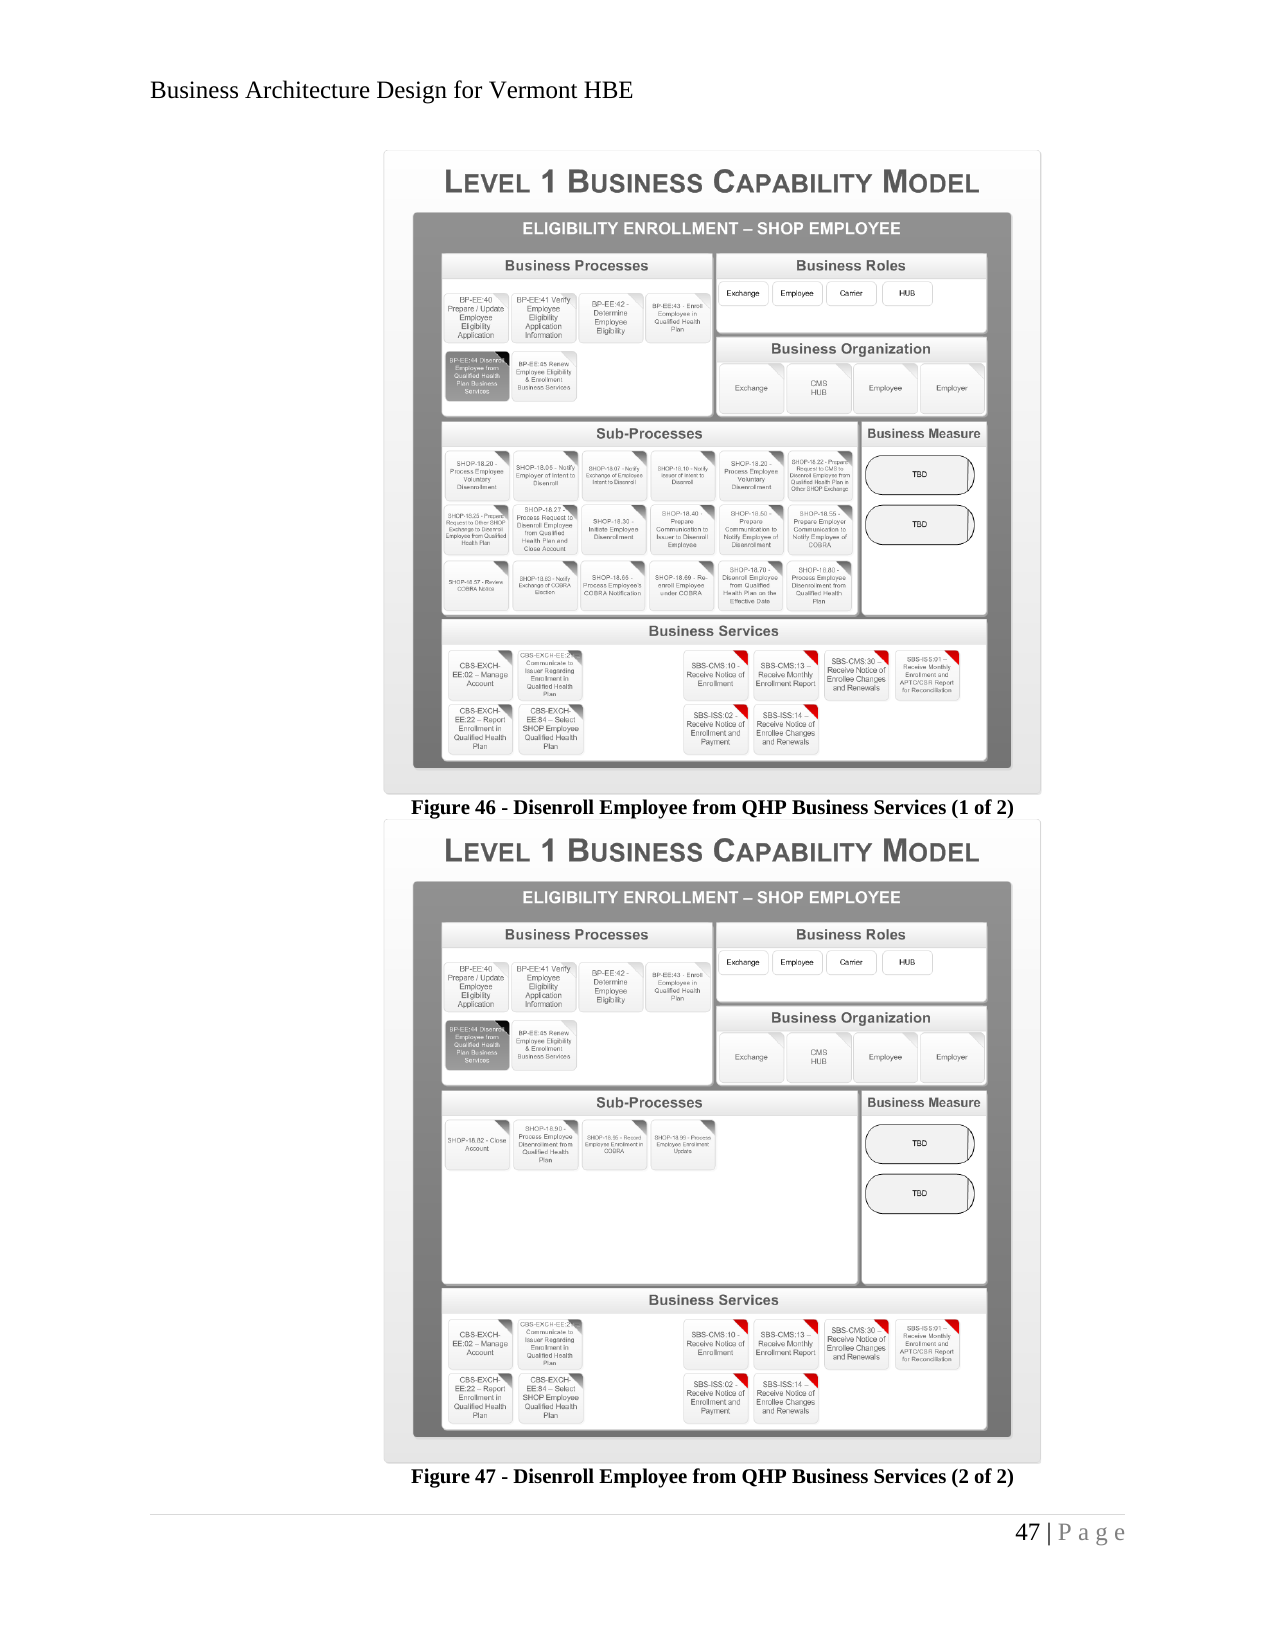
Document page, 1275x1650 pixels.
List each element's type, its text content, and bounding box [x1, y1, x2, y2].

picture [383, 150, 1042, 795]
picture [383, 819, 1042, 1464]
